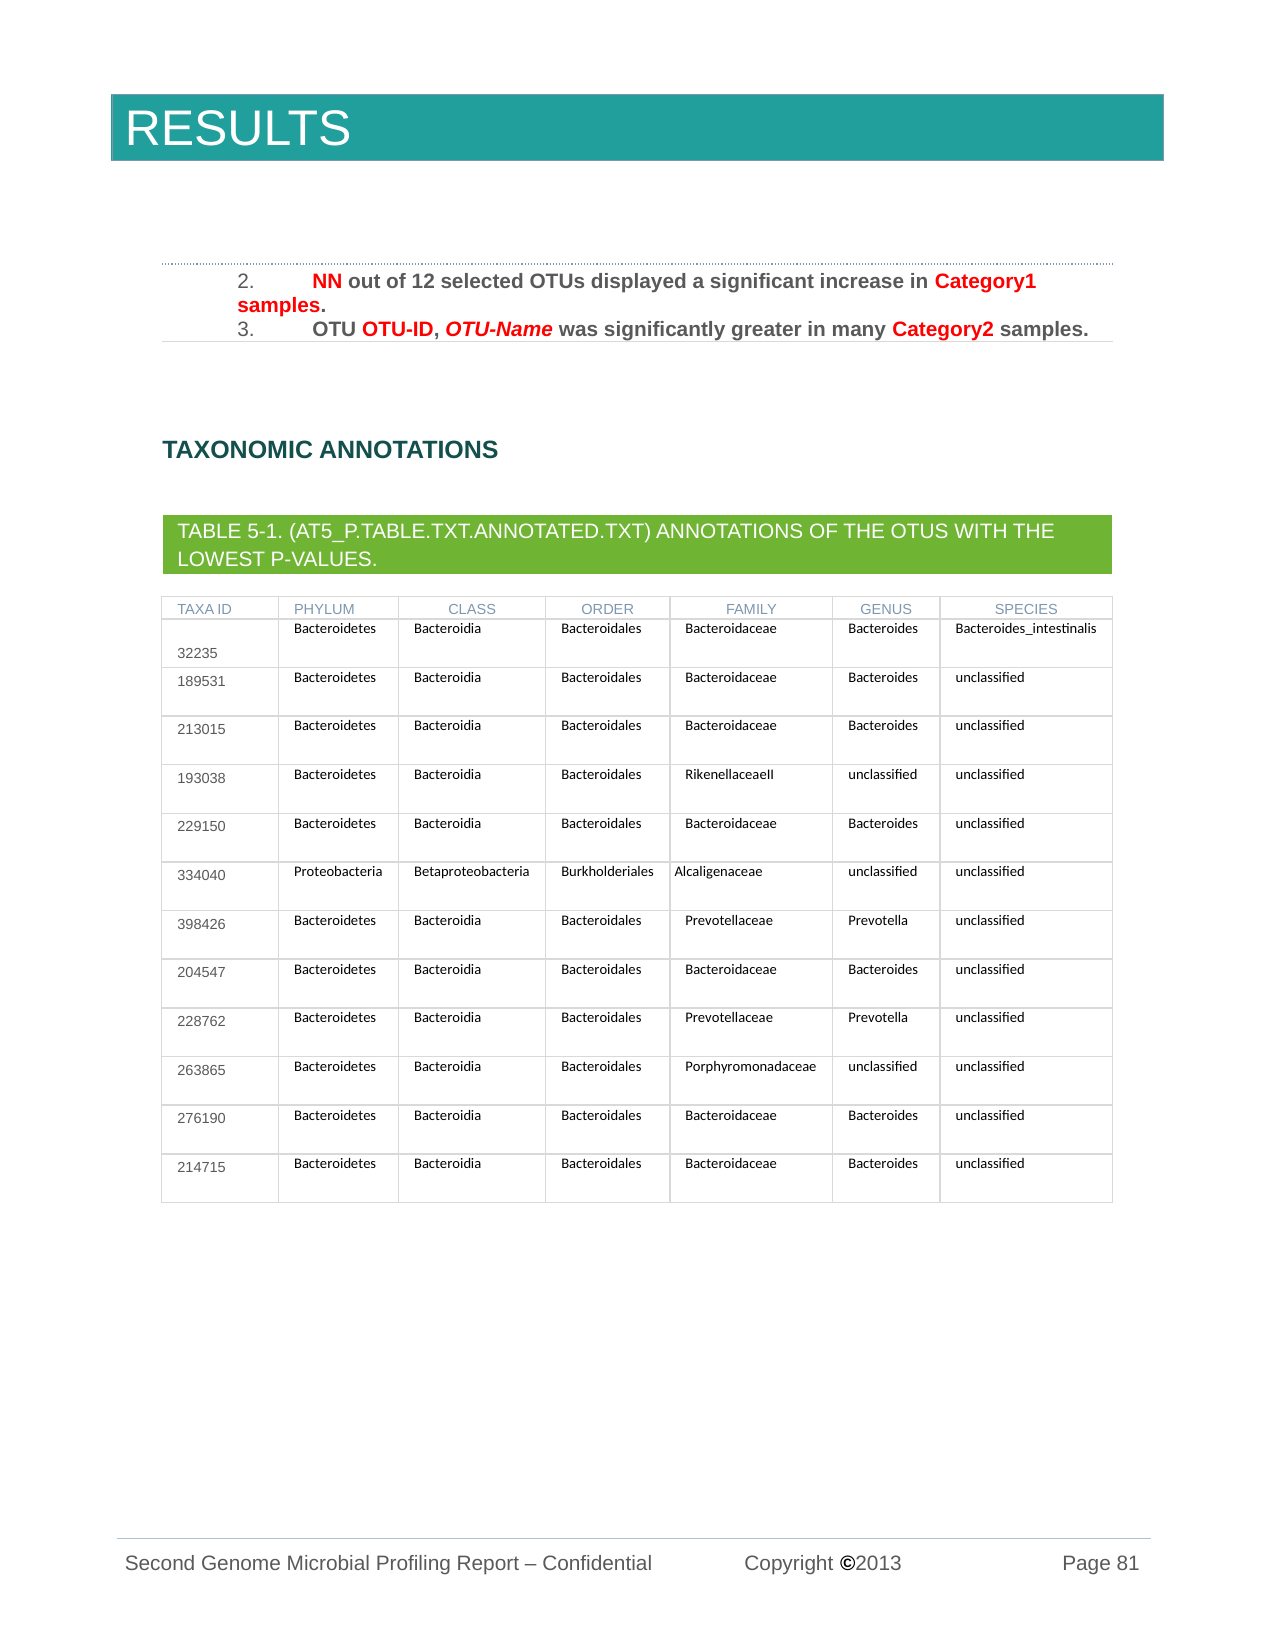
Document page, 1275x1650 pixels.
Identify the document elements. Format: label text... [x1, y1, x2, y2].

table_cell Prevotellaceae [671, 911, 832, 958]
table_cell Bacteroidetes [279, 765, 398, 812]
table_cell Bacteroidales [546, 814, 669, 861]
table_cell Bacteroidales [546, 668, 669, 715]
table_cell unclassified [941, 1009, 1112, 1056]
table_cell Bacteroidia [399, 911, 545, 958]
table_cell Bacteroidia [399, 668, 545, 715]
table_cell Bacteroidia [399, 1155, 545, 1202]
table_header genus [833, 597, 939, 618]
table_cell unclassified [833, 765, 939, 812]
table_cell Bacteroides [833, 1106, 939, 1153]
table_cell Bacteroidia [399, 814, 545, 861]
table_cell Bacteroides [833, 620, 939, 666]
table_cell 229150 [162, 814, 278, 861]
table_cell 204547 [162, 960, 278, 1007]
table_cell Bacteroidia [399, 717, 545, 764]
table_cell unclassified [941, 717, 1112, 764]
table_cell Bacteroidetes [279, 620, 398, 666]
table_header phylum [279, 597, 398, 618]
table_cell unclassified [941, 1155, 1112, 1202]
table_cell Bacteroidetes [279, 960, 398, 1007]
table_cell Bacteroidales [546, 1155, 669, 1202]
table_cell Bacteroidetes [279, 1057, 398, 1104]
table_cell unclassified [941, 863, 1112, 910]
table_cell 334040 [162, 863, 278, 910]
table_cell unclassified [833, 1057, 939, 1104]
table_header species [941, 597, 1112, 618]
table_cell unclassified [941, 1106, 1112, 1153]
table_cell Bacteroidaceae [671, 960, 832, 1007]
table_cell 213015 [162, 717, 278, 764]
table_cell Prevotellaceae [671, 1009, 832, 1056]
table_cell Bacteroides [833, 668, 939, 715]
table_cell unclassified [833, 863, 939, 910]
table_cell Bacteroides_intestinalis [941, 620, 1112, 666]
table_header taxa id [162, 597, 278, 618]
table_cell 276190 [162, 1106, 278, 1153]
table_cell Bacteroidia [399, 960, 545, 1007]
table_cell Bacteroidaceae [671, 717, 832, 764]
subtitle Table 5-1. (at5_p.table.txt.annotated.txt) Annotations of the OTUs with the lowest p-values. [165, 516, 1111, 573]
table_cell Bacteroides [833, 814, 939, 861]
table_header order [546, 597, 669, 618]
table_cell Bacteroidaceae [671, 1155, 832, 1202]
table_cell unclassified [941, 911, 1112, 958]
table_cell Bacteroidia [399, 765, 545, 812]
table_cell unclassified [941, 1057, 1112, 1104]
table_cell 189531 [162, 668, 278, 715]
table_cell Bacteroidetes [279, 717, 398, 764]
table_cell Bacteroidia [399, 1057, 545, 1104]
table_cell unclassified [941, 668, 1112, 715]
table_cell unclassified [941, 814, 1112, 861]
table_cell 214715 [162, 1155, 278, 1202]
table_cell Bacteroidales [546, 1106, 669, 1153]
table_cell Bacteroidia [399, 1009, 545, 1056]
table_cell Bacteroidaceae [671, 1106, 832, 1153]
table_cell Bacteroidales [546, 765, 669, 812]
table_cell Proteobacteria [279, 863, 398, 910]
table_cell Bacteroidia [399, 620, 545, 666]
table_cell 398426 [162, 911, 278, 958]
table_cell Alcaligenaceae [671, 863, 832, 910]
table_cell Burkholderiales [546, 863, 669, 910]
table_cell Bacteroidetes [279, 911, 398, 958]
table_cell Bacteroidales [546, 620, 669, 666]
table_cell 228762 [162, 1009, 278, 1056]
table_cell 32235 [162, 620, 278, 666]
table_cell Prevotella [833, 1009, 939, 1056]
table_cell Bacteroidales [546, 960, 669, 1007]
table_cell Bacteroides [833, 960, 939, 1007]
table_cell Bacteroidales [546, 911, 669, 958]
table_cell Bacteroides [833, 1155, 939, 1202]
table_cell unclassified [941, 765, 1112, 812]
table_cell Bacteroides [833, 717, 939, 764]
table_cell Bacteroidetes [279, 668, 398, 715]
table_cell Bacteroidaceae [671, 668, 832, 715]
table_cell Bacteroidales [546, 1009, 669, 1056]
table_cell Bacteroidaceae [671, 620, 832, 666]
table_header class [399, 597, 545, 618]
table_cell Bacteroidetes [279, 1009, 398, 1056]
table_cell Bacteroidia [399, 1106, 545, 1153]
table_header family [671, 597, 832, 618]
table_cell Bacteroidetes [279, 1155, 398, 1202]
table_cell Bacteroidales [546, 1057, 669, 1104]
table_cell unclassified [941, 960, 1112, 1007]
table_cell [162, 263, 1113, 341]
table_cell Bacteroidaceae [671, 814, 832, 861]
table_cell Betaproteobacteria [399, 863, 545, 910]
table_cell 263865 [162, 1057, 278, 1104]
table_cell Prevotella [833, 911, 939, 958]
table_cell Bacteroidales [546, 717, 669, 764]
table_cell Bacteroidetes [279, 1106, 398, 1153]
table_cell 193038 [162, 765, 278, 812]
table_cell RikenellaceaeII [671, 765, 832, 812]
table_cell Porphyromonadaceae [671, 1057, 832, 1104]
table_cell Bacteroidetes [279, 814, 398, 861]
subtitle Taxonomic annotations [162, 435, 1113, 464]
